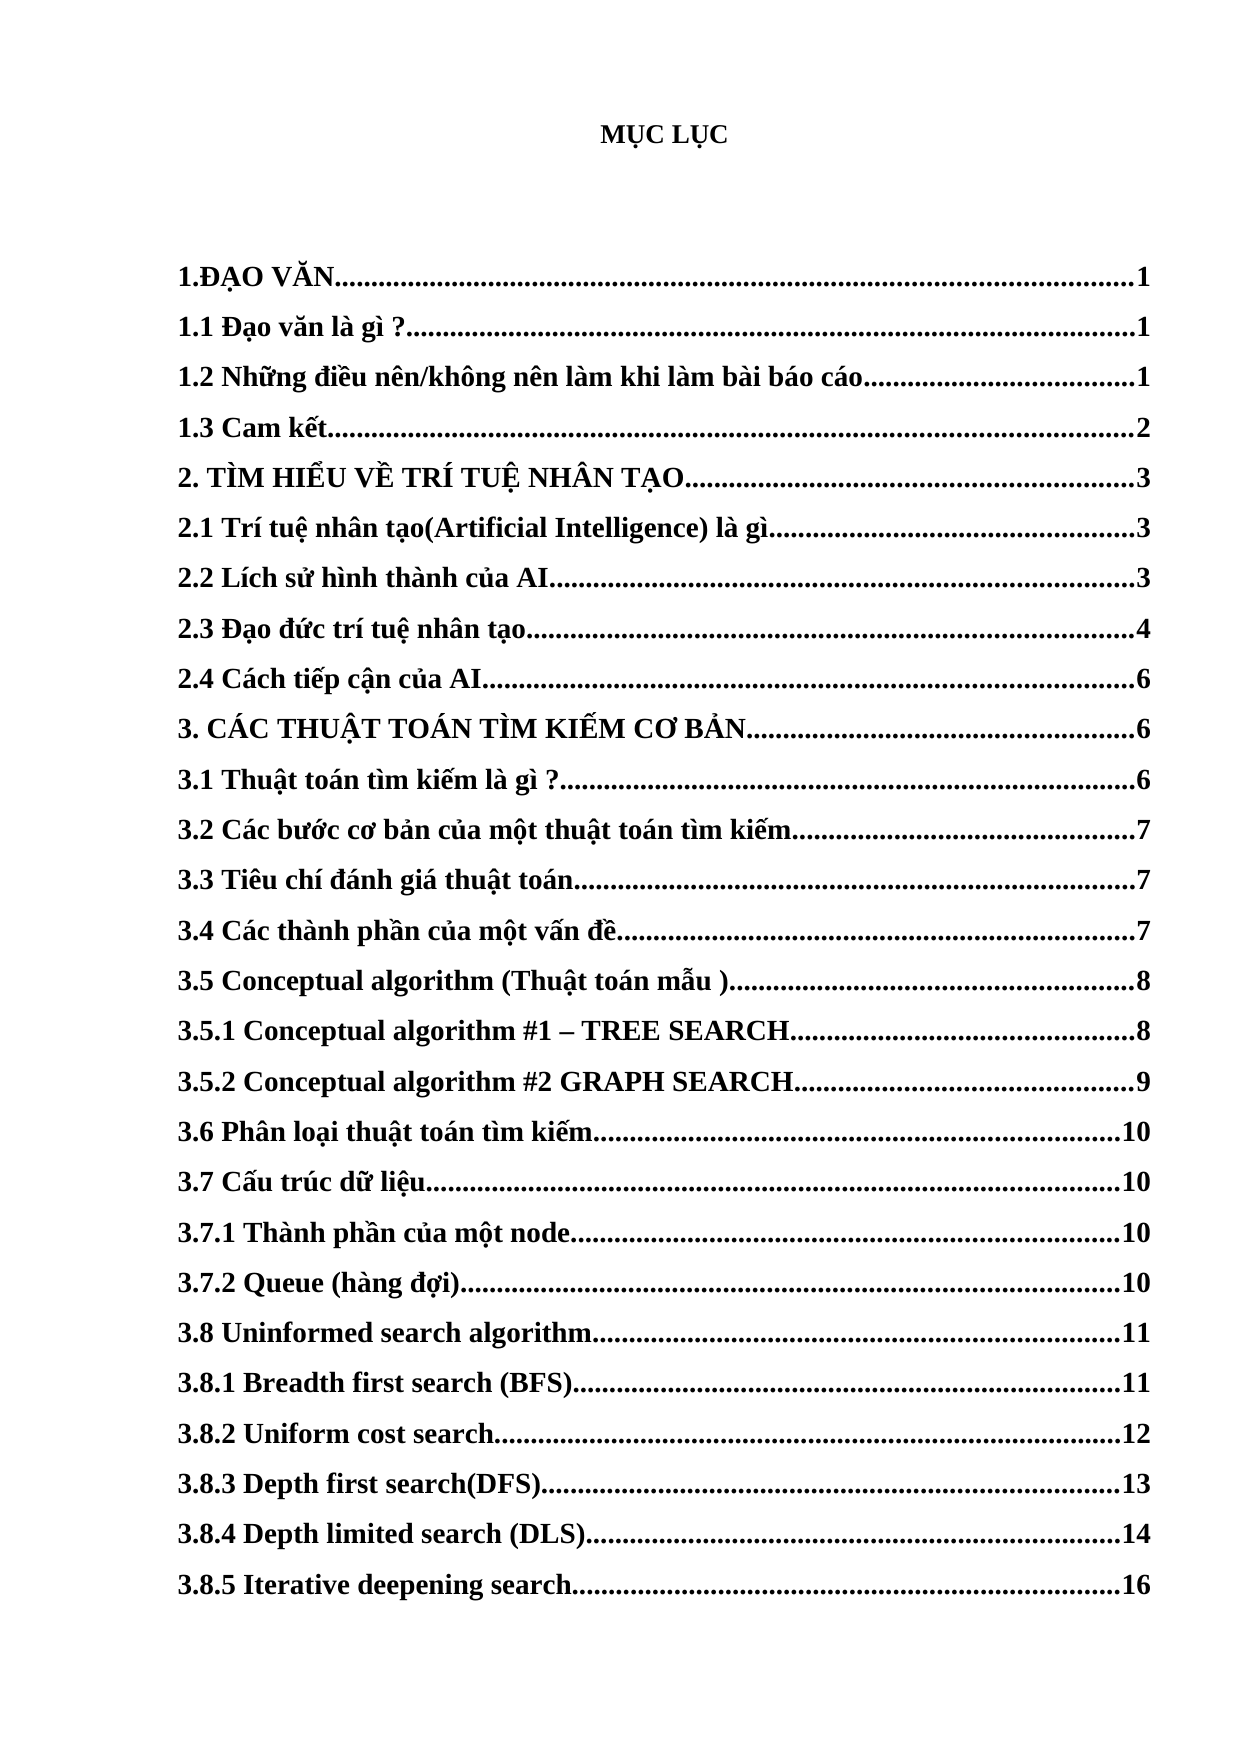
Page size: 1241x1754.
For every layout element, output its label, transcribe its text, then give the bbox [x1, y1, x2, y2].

text MỤC LỤC [177, 118, 1152, 149]
